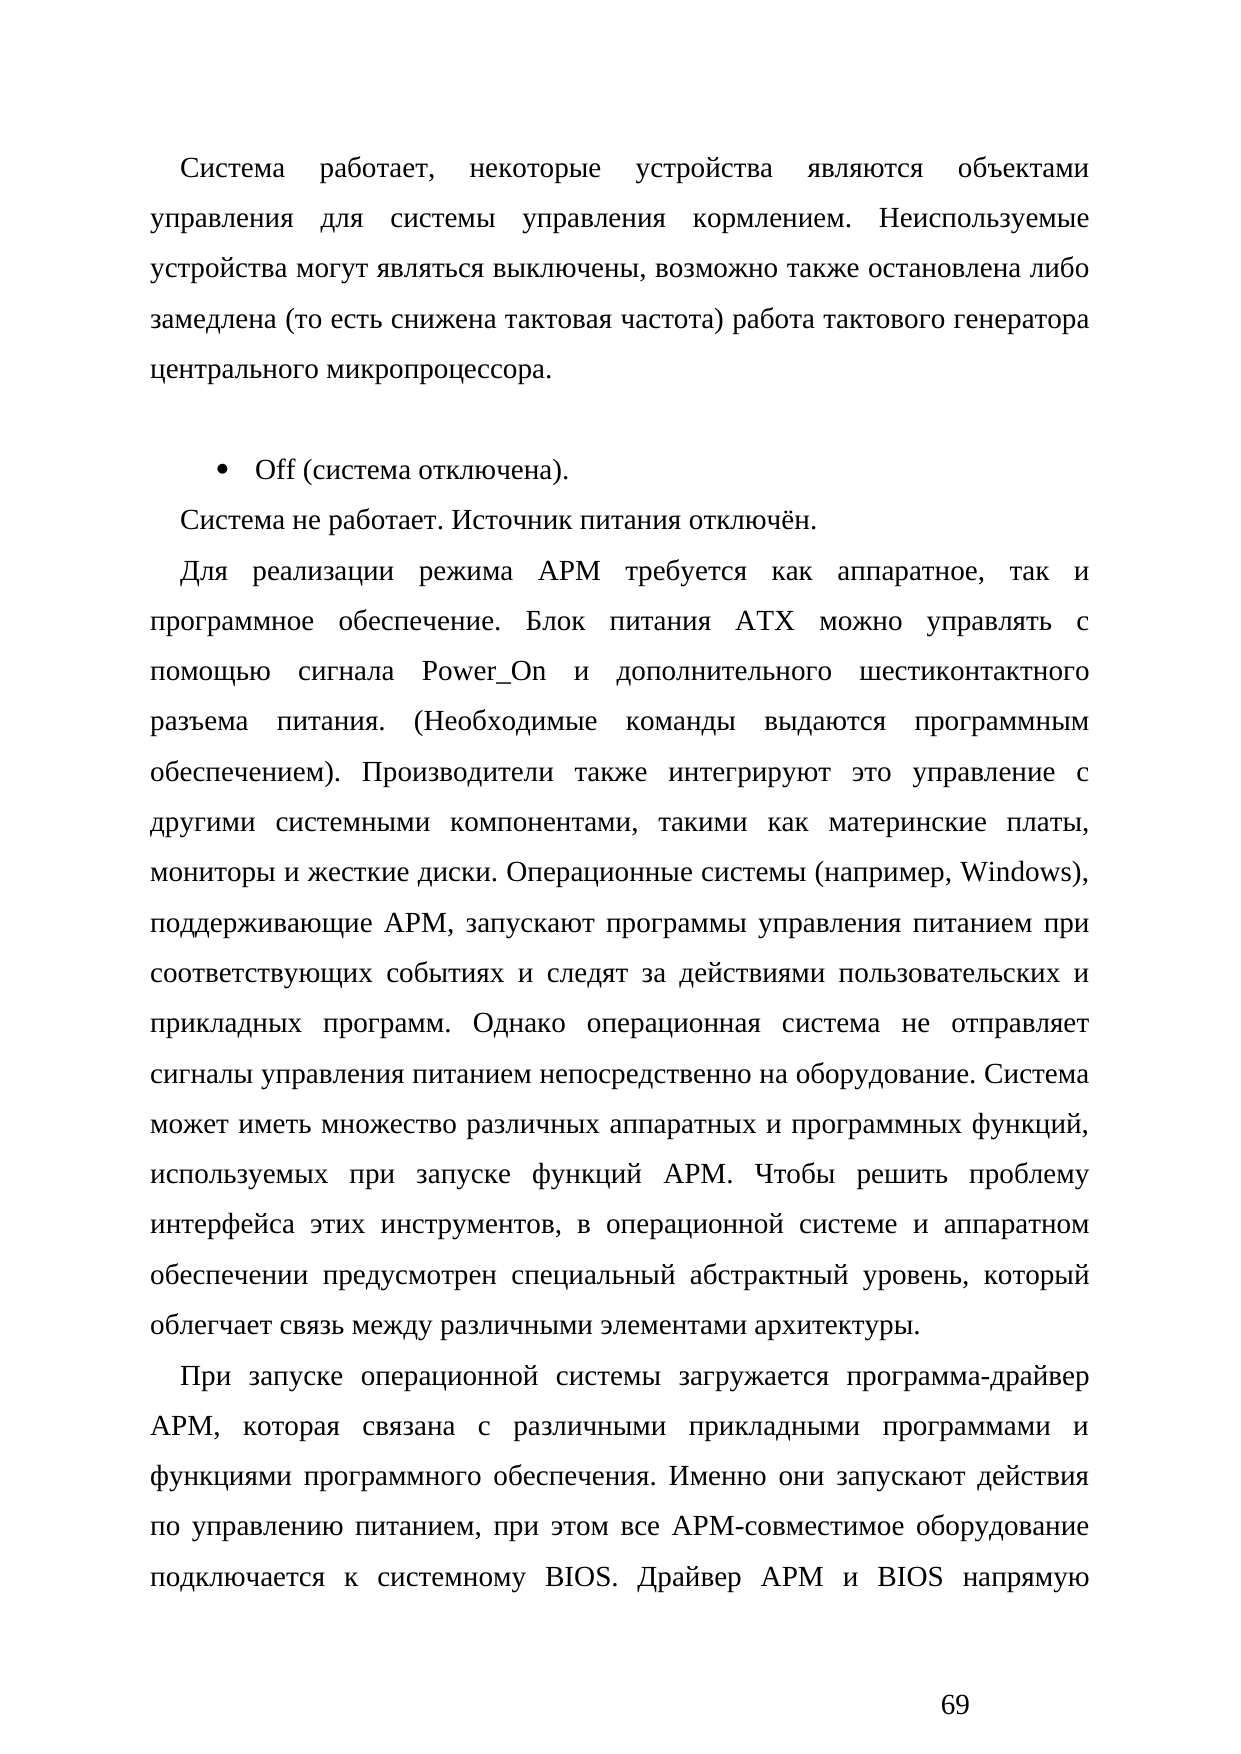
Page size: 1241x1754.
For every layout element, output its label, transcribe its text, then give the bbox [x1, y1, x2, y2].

text Для реализации режима APM требуется как аппаратное, так и программное обеспечение. Блок питания ATX можно управлять с помощью сигнала Power_On и дополнительного шестиконтактного разъема питания. (Необходимые команды выдаются программным обеспечением). Производители также интегрируют это управление с другими системными компонентами, такими как материнские платы, мониторы и жесткие диски. Операционные системы (например, Windows), поддерживающие APM, запускают программы управления питанием при соответствующих событиях и следят за действиями пользовательских и прикладных программ. Однако операционная система не отправляет сигналы управления питанием непосредственно на оборудование. Система может иметь множество различных аппаратных и программных функций, используемых при запуске функций APM. Чтобы решить проблему интерфейса этих инструментов, в операционной системе и аппаратном обеспечении предусмотрен специальный абстрактный уровень, который облегчает связь между различными элементами архитектуры. [150, 553, 1090, 1341]
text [150, 1358, 1090, 1592]
list Off (система отключена). [217, 452, 1090, 486]
text Система не работает. Источник питания отключён. [150, 502, 1090, 536]
text Система работает, некоторые устройства являются объектами управления для системы управления кормлением. Неиспользуемые устройства могут являться выключены, возможно также остановлена либо замедлена (то есть снижена тактовая частота) работа тактового генератора центрального микропроцессора. [150, 150, 1090, 385]
